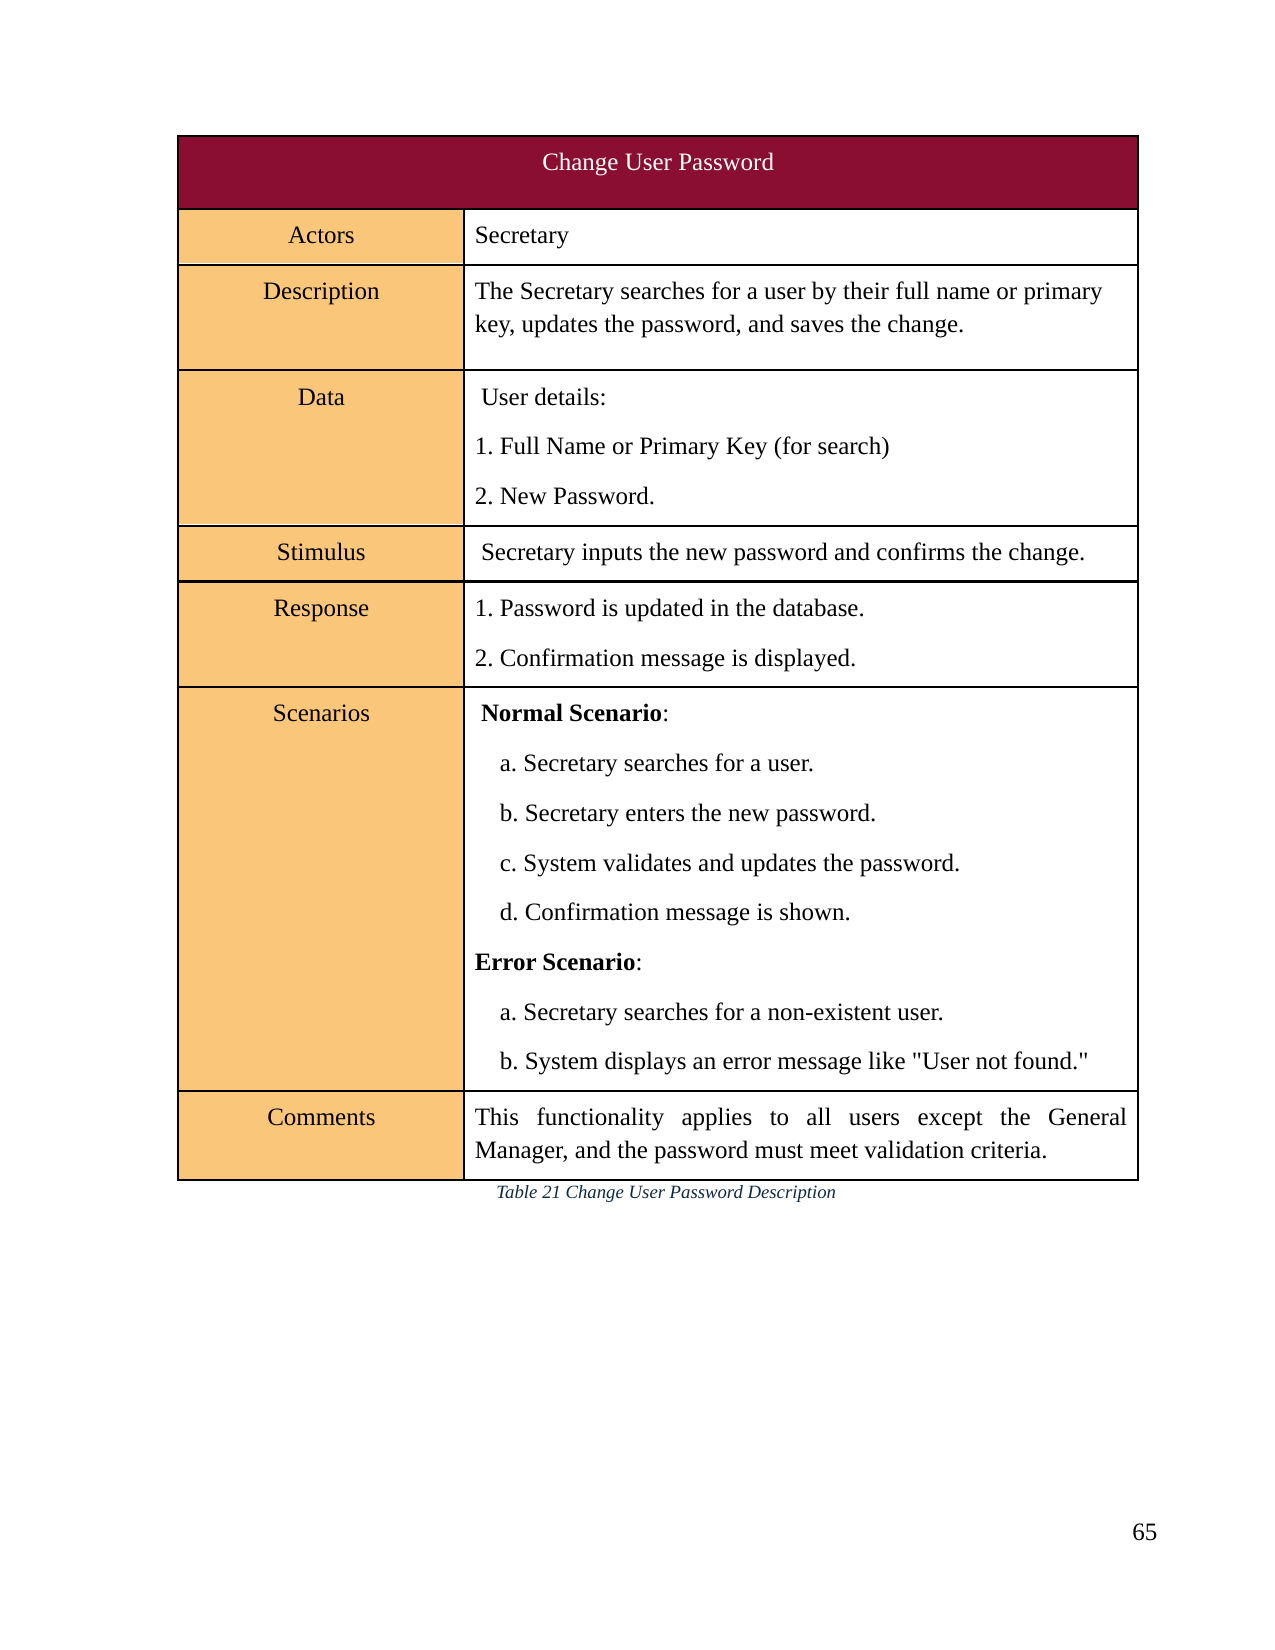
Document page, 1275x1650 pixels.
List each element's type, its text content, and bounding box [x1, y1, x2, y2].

table_cell Data [179, 371, 463, 524]
table_cell The Secretary searches for a user by their full name or primary key, updates the password, and saves the change. [465, 266, 1137, 369]
table_cell This functionality applies to all users except the General Manager, and the password must meet validation criteria. [465, 1092, 1137, 1179]
table_cell Description [179, 266, 463, 369]
table_cell Secretary inputs the new password and confirms the change. [465, 527, 1137, 580]
table_cell 1. Password is updated in the database. 2. Confirmation message is displayed. [465, 583, 1137, 686]
table_cell Comments [179, 1092, 463, 1179]
table_cell Normal Scenario: a. Secretary searches for a user. b. Secretary enters the new password. c. System validates and updates the password. d. Confirmation message is shown. Error Scenario: a. Secretary searches for a non-existent user. b. System displays an error message like "User not found." [465, 688, 1137, 1090]
table_cell Secretary [465, 210, 1137, 263]
table_cell Response [179, 583, 463, 686]
table_cell User details: 1. Full Name or Primary Key (for search) 2. New Password. [465, 371, 1137, 524]
table_cell Scenarios [179, 688, 463, 1090]
table_cell Stimulus [179, 527, 463, 580]
table_header Change User Password [179, 137, 1137, 208]
table_cell Actors [179, 210, 463, 263]
